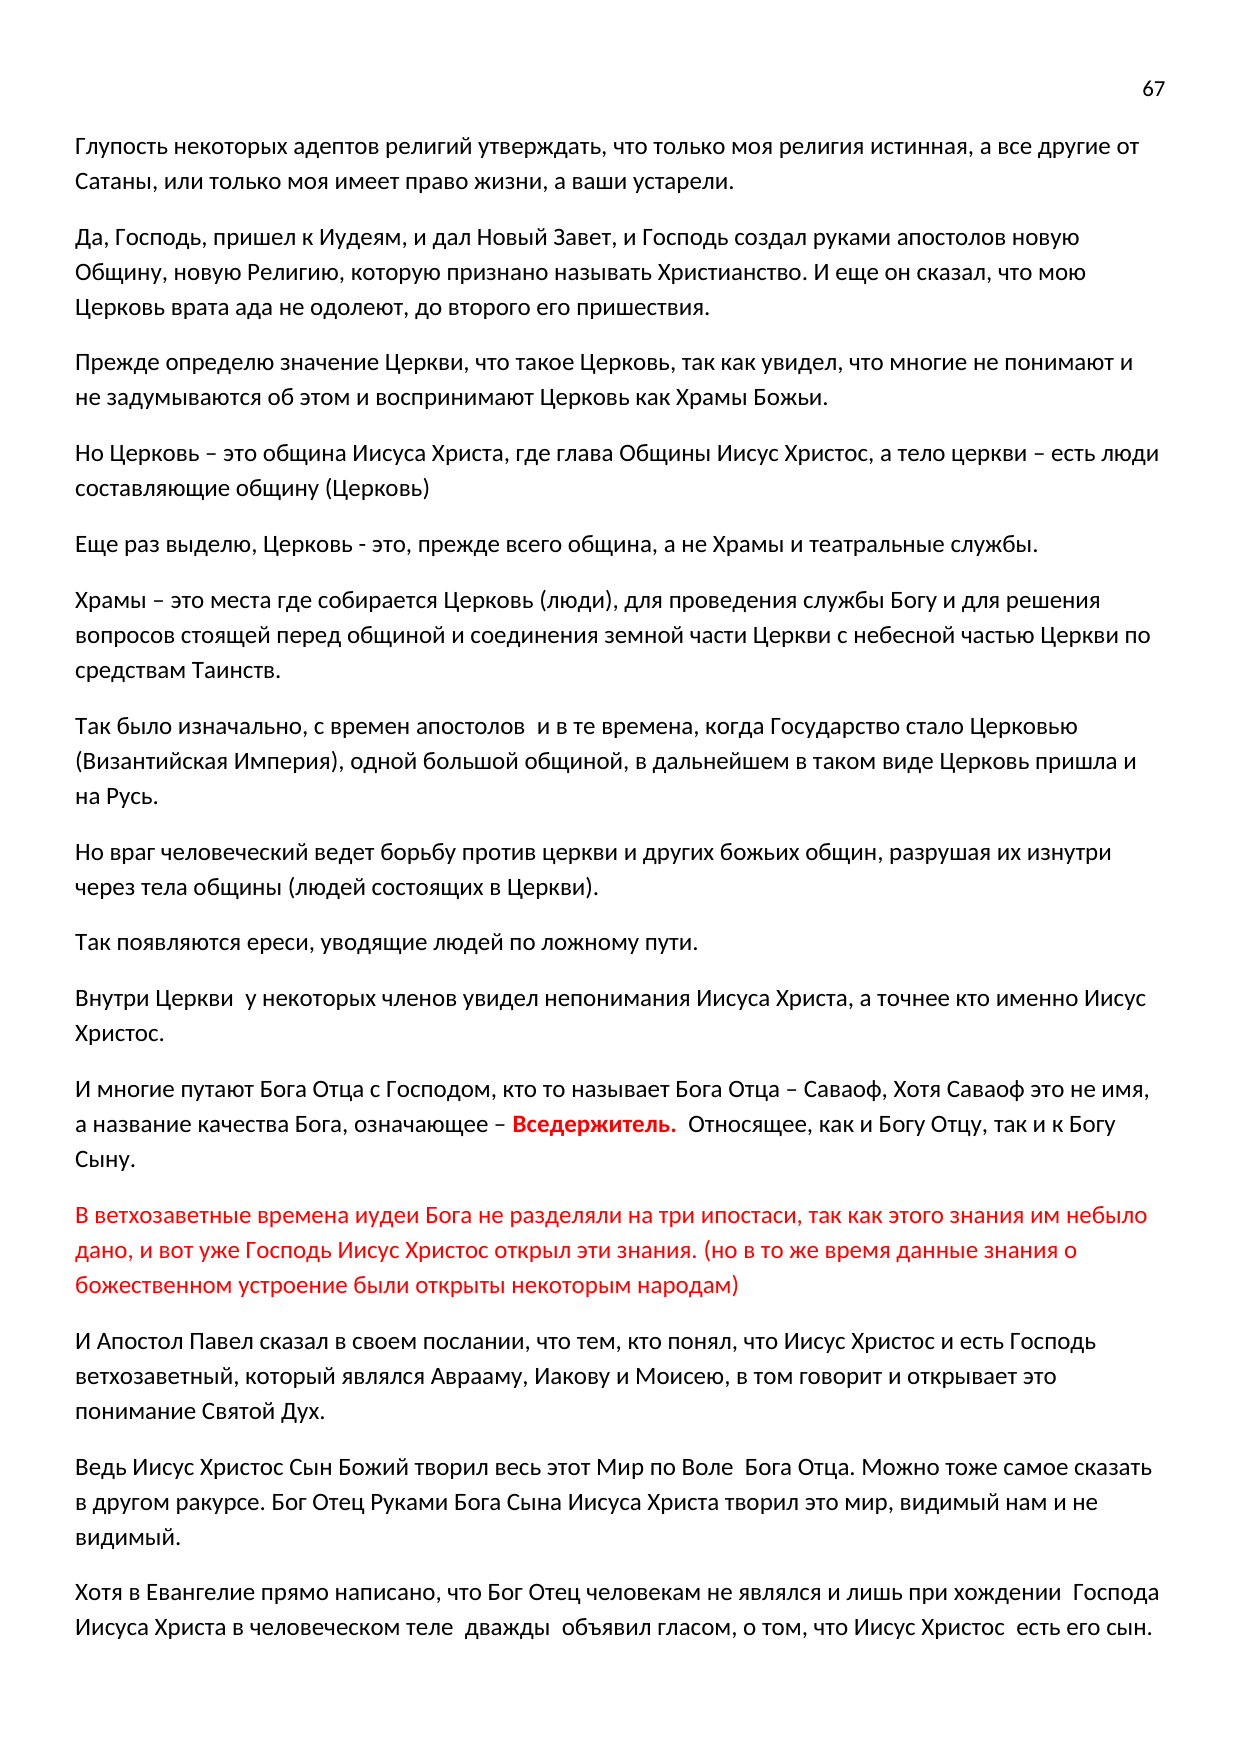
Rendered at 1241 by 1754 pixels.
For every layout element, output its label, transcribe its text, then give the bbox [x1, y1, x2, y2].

text И многие путают Бога Отца с Господом, кто то называет Бога Отца – Саваоф, Хотя Саваоф это не имя, а название качества Бога, означающее – Вседержитель. Относящее, как и Богу Отцу, так и к Богу Сыну. [75, 1073, 1165, 1174]
text Глупость некоторых адептов религий утверждать, что только моя религия истинная, а все другие от Сатаны, или только моя имеет право жизни, а ваши устарели. [75, 130, 1165, 195]
text Прежде определю значение Церкви, что такое Церковь, так как увидел, что многие не понимают и не задумываются об этом и воспринимают Церковь как Храмы Божьи. [75, 346, 1165, 412]
text Да, Господь, пришел к Иудеям, и дал Новый Завет, и Господь создал руками апостолов новую Общину, новую Религию, которую признано называть Христианство. И еще он сказал, что мою Церковь врата ада не одолеют, до второго его пришествия. [75, 221, 1165, 321]
text Еще раз выделю, Церковь - это, прежде всего община, а не Храмы и театральные службы. [75, 528, 1165, 559]
text Но Церковь – это община Иисуса Христа, где глава Общины Иисус Христос, а тело церкви – есть люди составляющие общину (Церковь) [75, 437, 1165, 503]
text Так появляются ереси, уводящие людей по ложному пути. [75, 926, 1165, 957]
text Хотя в Евангелие прямо написано, что Бог Отец человекам не являлся и лишь при хождении Господа Иисуса Христа в человеческом теле дважды объявил гласом, о том, что Иисус Христос есть его сын. [75, 1576, 1165, 1642]
text Но враг человеческий ведет борьбу против церкви и других божьих общин, разрушая их изнутри через тела общины (людей состоящих в Церкви). [75, 836, 1165, 901]
text Ведь Иисус Христос Сын Божий творил весь этот Мир по Воле Бога Отца. Можно тоже самое сказать в другом ракурсе. Бог Отец Руками Бога Сына Иисуса Христа творил это мир, видимый нам и не видимый. [75, 1451, 1165, 1551]
text И Апостол Павел сказал в своем послании, что тем, кто понял, что Иисус Христос и есть Господь ветхозаветный, который являлся Аврааму, Иакову и Моисею, в том говорит и открывает это понимание Святой Дух. [75, 1325, 1165, 1425]
text В ветхозаветные времена иудеи Бога не разделяли на три ипостаси, так как этого знания им небыло дано, и вот уже Господь Иисус Христос открыл эти знания. (но в то же время данные знания о божественном устроение были открыты некоторым народам) [75, 1199, 1165, 1299]
text Храмы – это места где собирается Церковь (люди), для проведения службы Богу и для решения вопросов стоящей перед общиной и соединения земной части Церкви с небесной частью Церкви по средствам Таинств. [75, 584, 1165, 684]
text Внутри Церкви у некоторых членов увидел непонимания Иисуса Христа, а точнее кто именно Иисус Христос. [75, 982, 1165, 1048]
text Так было изначально, с времен апостолов и в те времена, когда Государство стало Церковью (Византийская Империя), одной большой общиной, в дальнейшем в таком виде Церковь пришла и на Русь. [75, 710, 1165, 810]
